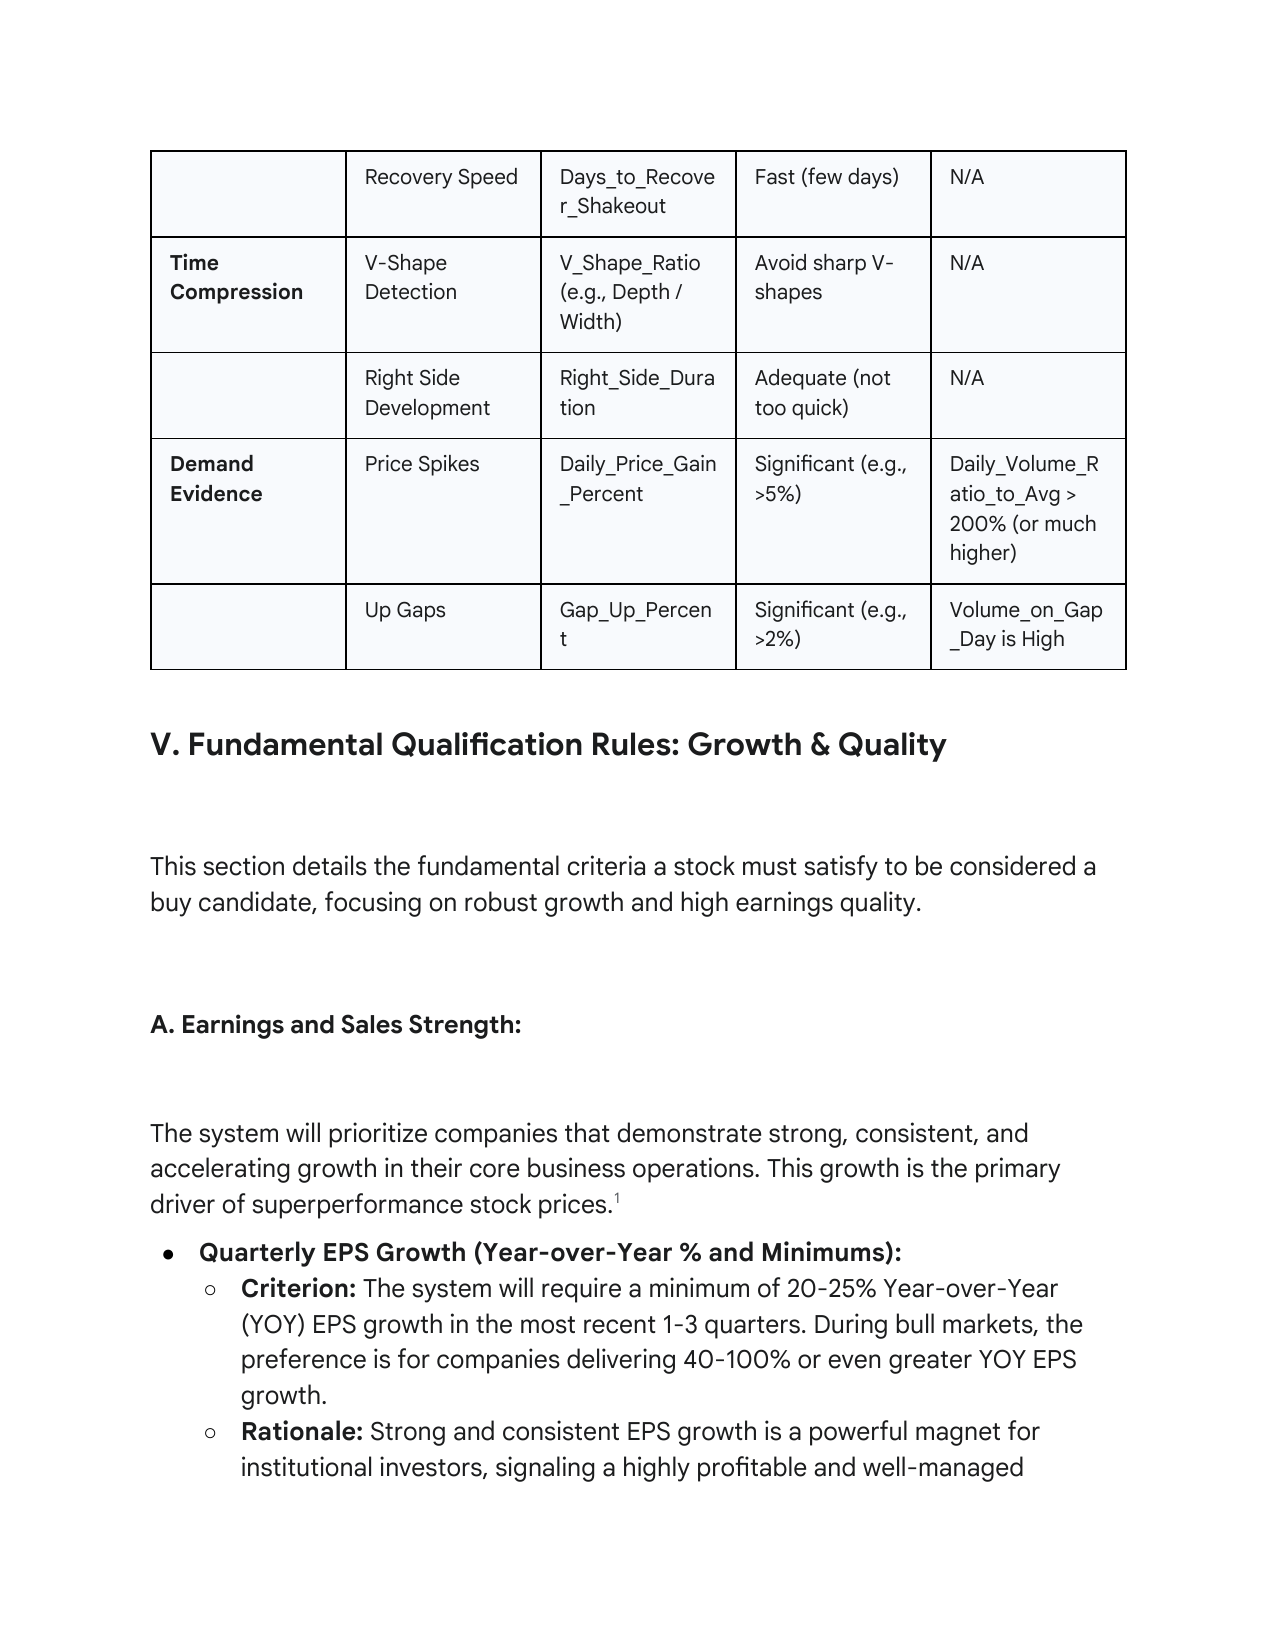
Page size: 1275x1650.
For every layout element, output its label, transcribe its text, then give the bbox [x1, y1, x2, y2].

table_cell Volume_on_Gap_Day is High [932, 585, 1125, 669]
table_cell Gap_Up_Percent [542, 585, 735, 669]
table_cell V_Shape_Ratio (e.g., Depth / Width) [542, 238, 735, 352]
table_cell Adequate (not too quick) [737, 353, 930, 437]
table_cell Price Spikes [347, 439, 540, 583]
table_cell N/A [932, 238, 1125, 352]
table_cell N/A [932, 353, 1125, 437]
table_cell Up Gaps [347, 585, 540, 669]
table_cell [152, 152, 345, 236]
table_cell V-Shape Detection [347, 238, 540, 352]
list Quarterly EPS Growth (Year-over-Year % and Minimums): [161, 1237, 1125, 1269]
table_cell Significant (e.g., >2%) [737, 585, 930, 669]
table_cell Daily_Volume_Ratio_to_Avg > 200% (or much higher) [932, 439, 1125, 583]
subtitle A. Earnings and Sales Strength: [150, 1009, 1125, 1040]
subtitle V. Fundamental Qualification Rules: Growth & Quality [150, 725, 1125, 764]
table_cell [152, 353, 345, 437]
table_cell Avoid sharp V-shapes [737, 238, 930, 352]
table_cell Recovery Speed [347, 152, 540, 236]
table_cell [152, 585, 345, 669]
text This section details the fundamental criteria a stock must satisfy to be considered a buy candidate, focusing on robust growth and high earnings quality. [150, 852, 1125, 919]
table_cell Fast (few days) [737, 152, 930, 236]
list Criterion: The system will require a minimum of 20-25% Year-over-Year (YOY) EPS growth in the most recent 1-3 quarters. During bull markets, the preference is for companies delivering 40-100% or even greater YOY EPS growth. [203, 1273, 1125, 1412]
table_cell Significant (e.g., >5%) [737, 439, 930, 583]
table_cell Demand Evidence [152, 439, 345, 583]
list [203, 1416, 1125, 1483]
table_cell Days_to_Recover_Shakeout [542, 152, 735, 236]
table_cell Right_Side_Duration [542, 353, 735, 437]
text The system will prioritize companies that demonstrate strong, consistent, and accelerating growth in their core business operations. This growth is the primary driver of superperformance stock prices.1 [150, 1118, 1125, 1221]
table_cell N/A [932, 152, 1125, 236]
table_cell Time Compression [152, 238, 345, 352]
table_cell Right Side Development [347, 353, 540, 437]
table_cell Daily_Price_Gain_Percent [542, 439, 735, 583]
